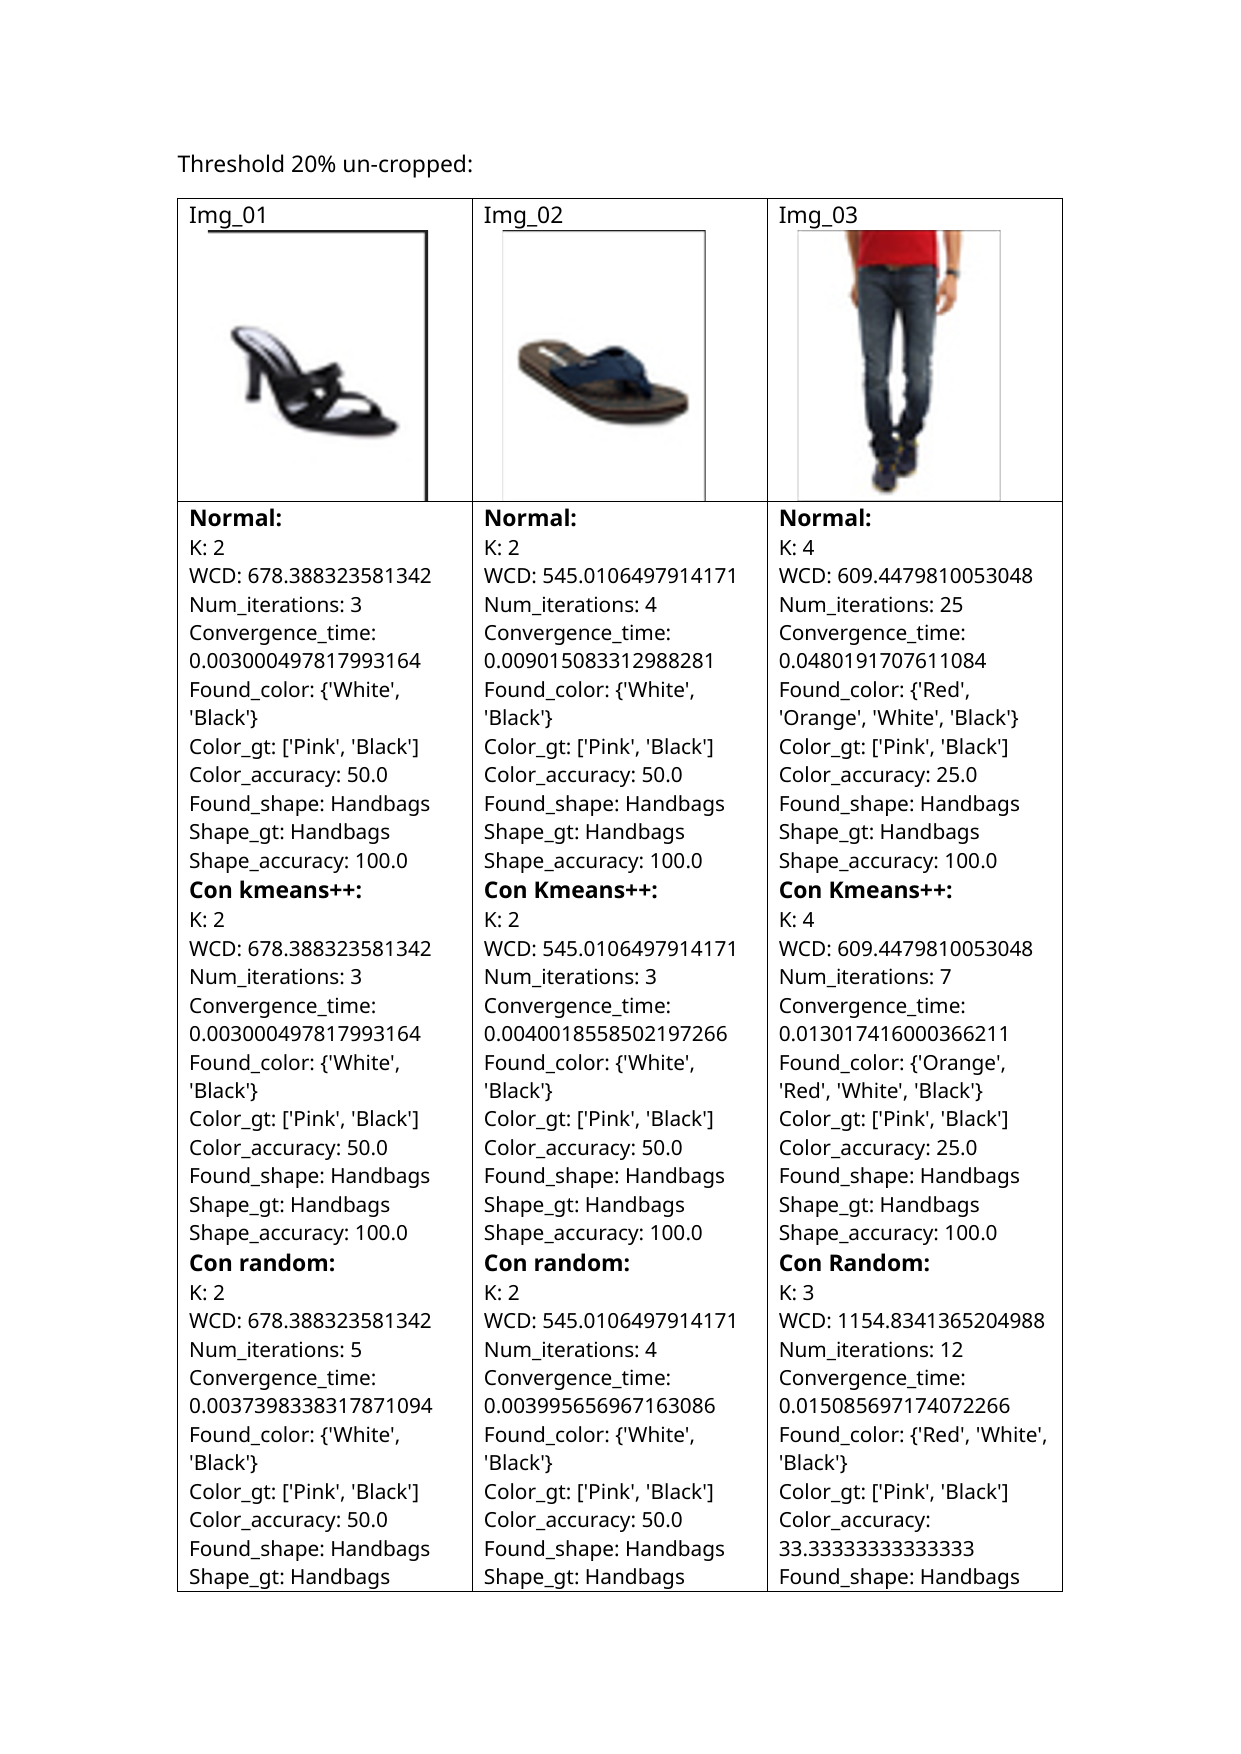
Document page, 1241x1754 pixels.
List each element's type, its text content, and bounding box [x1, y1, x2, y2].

table_header Img_01 [178, 199, 472, 501]
text Threshold 20% un-cropped: [177, 148, 1063, 179]
table_header Img_03 [768, 199, 1062, 501]
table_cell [178, 502, 472, 1591]
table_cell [473, 502, 767, 1591]
table_header Img_02 [473, 199, 767, 501]
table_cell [768, 502, 1062, 1591]
